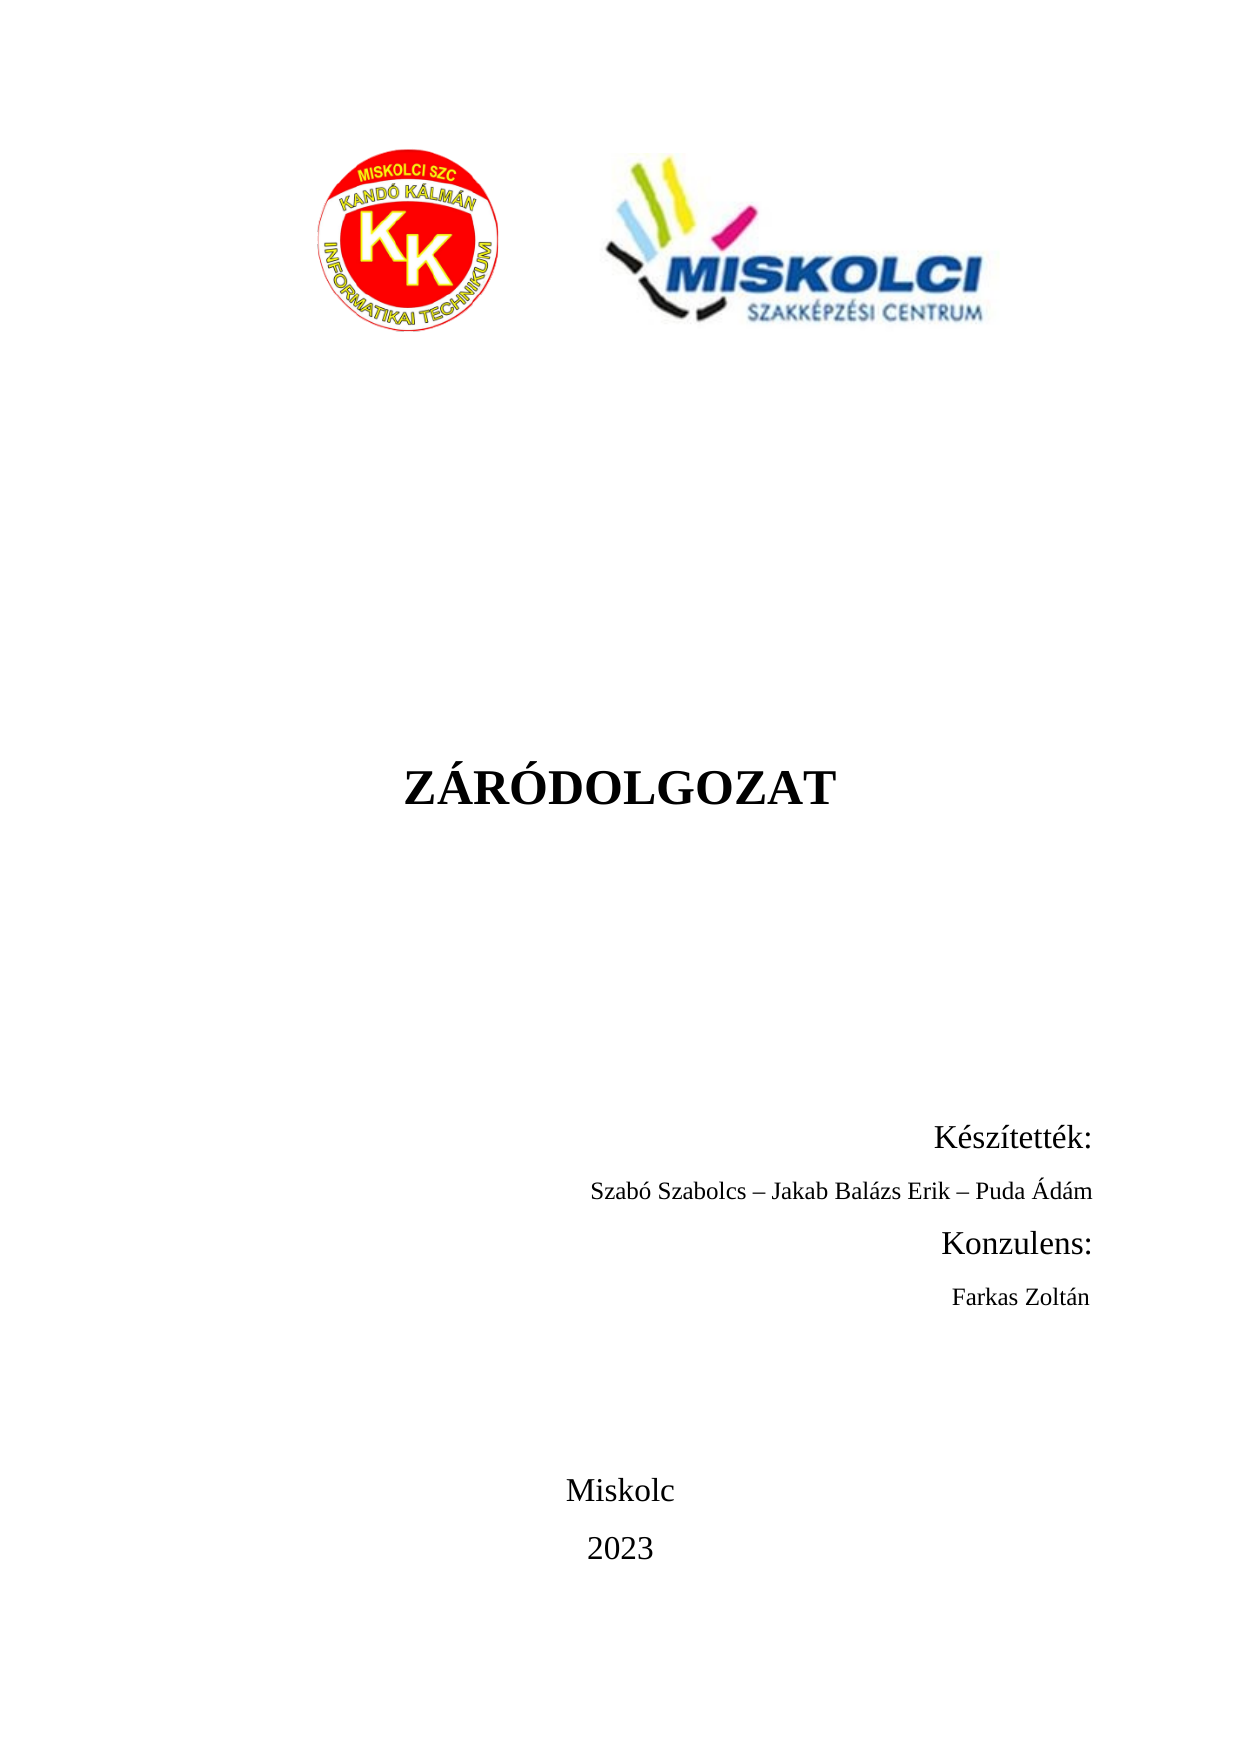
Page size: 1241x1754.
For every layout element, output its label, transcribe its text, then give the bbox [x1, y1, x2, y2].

text Miskolc [148, 1470, 1093, 1508]
text Konzulens: [148, 1223, 1093, 1262]
text Készítették: [148, 1118, 1093, 1156]
text Szabó Szabolcs – Jakab Balázs Erik – Puda Ádám [148, 1176, 1093, 1204]
text 2023 [148, 1528, 1093, 1566]
picture [240, 147, 1000, 332]
text ZÁRÓDOLGOZAT [148, 758, 1093, 815]
text Farkas Zoltán [148, 1282, 1093, 1310]
